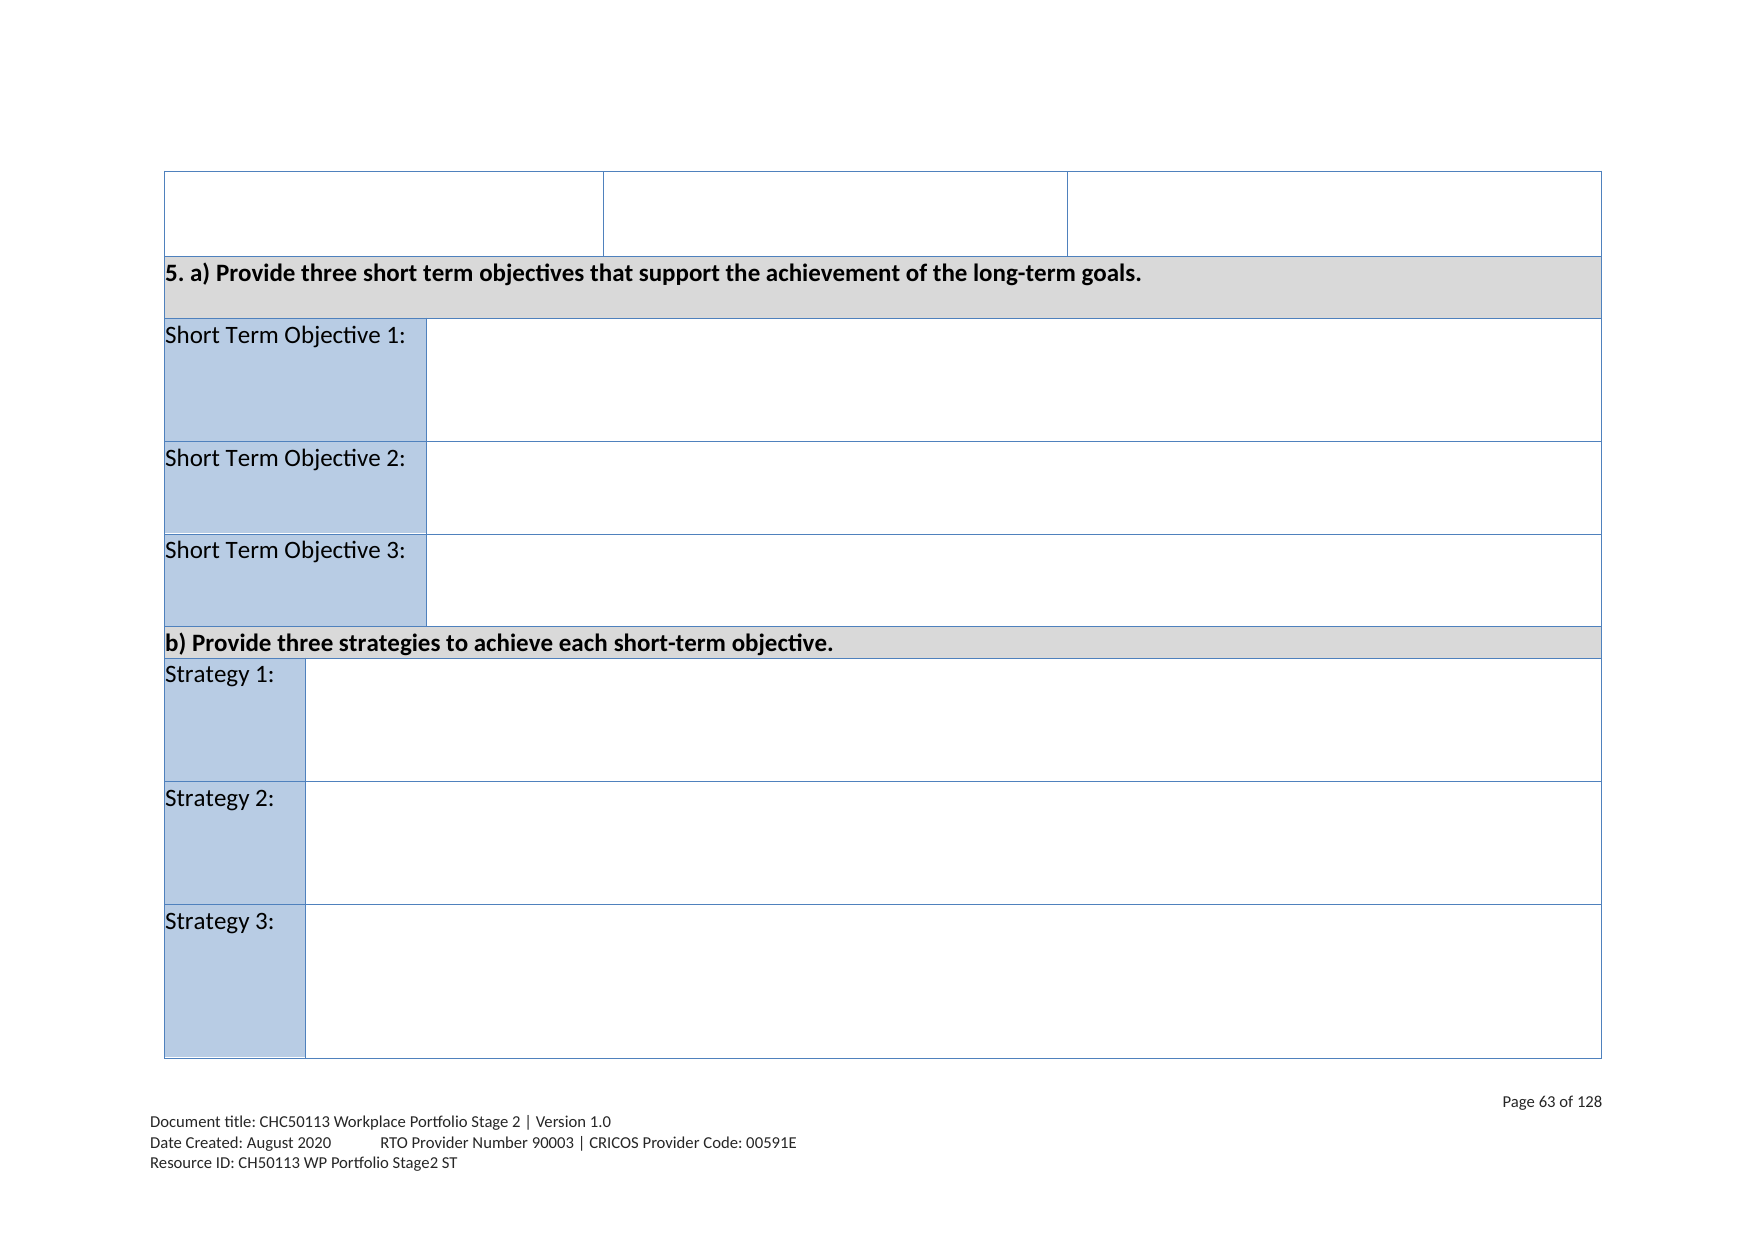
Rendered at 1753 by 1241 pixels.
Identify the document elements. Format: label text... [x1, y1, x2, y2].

table_cell Strategy 1: [165, 659, 305, 781]
table_cell Strategy 3: [165, 905, 305, 1057]
table_cell [604, 172, 1067, 256]
table_cell b) Provide three strategies to achieve each short-term objective. [165, 627, 1601, 658]
table_cell [165, 172, 603, 256]
table_cell [306, 905, 1601, 1057]
table_cell [427, 535, 1601, 626]
table_cell Short Term Objective 3: [165, 535, 426, 626]
table_cell [1068, 172, 1601, 256]
table_cell Strategy 2: [165, 782, 305, 904]
table_cell [427, 442, 1601, 533]
table_cell [306, 782, 1601, 904]
table_cell Short Term Objective 1: [165, 319, 426, 441]
table_cell [306, 659, 1601, 781]
table_cell [427, 319, 1601, 441]
table_cell 5. a) Provide three short term objectives that support the achievement of the long-term goals. [165, 257, 1601, 318]
table_cell Short Term Objective 2: [165, 442, 426, 533]
